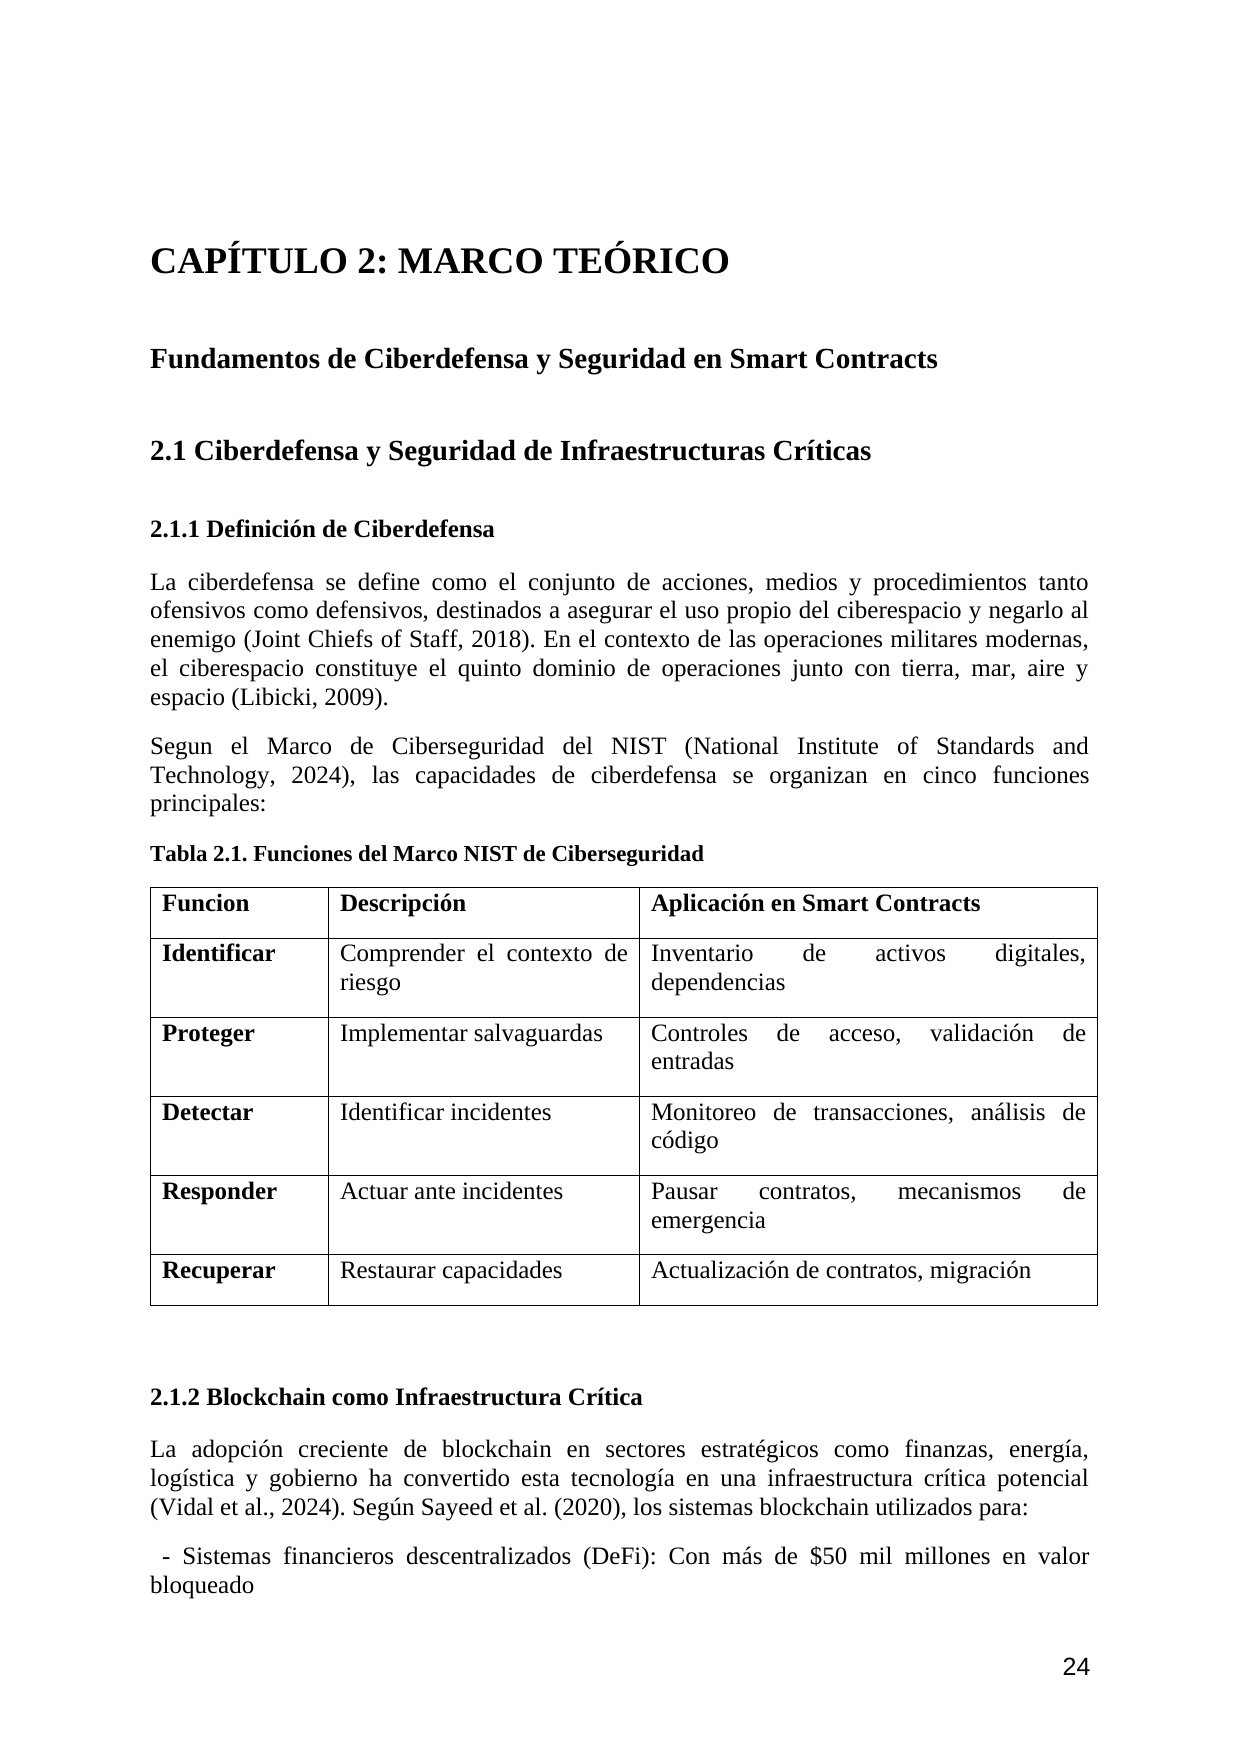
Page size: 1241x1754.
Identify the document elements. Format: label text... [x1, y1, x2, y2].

table_cell Restaurar capacidades [329, 1255, 639, 1304]
table_cell Detectar [151, 1097, 328, 1175]
subtitle Tabla 2.1. Funciones del Marco NIST de Ciberseguridad [150, 840, 1090, 866]
table_header Descripción [329, 888, 639, 937]
table_cell Controles de acceso, validación de entradas [640, 1018, 1097, 1096]
subtitle 2.1.1 Definición de Ciberdefensa [150, 514, 1090, 543]
table_cell Proteger [151, 1018, 328, 1096]
table_cell Identificar incidentes [329, 1097, 639, 1175]
table_cell Implementar salvaguardas [329, 1018, 639, 1096]
table_cell Actuar ante incidentes [329, 1176, 639, 1254]
subtitle 2.1.2 Blockchain como Infraestructura Crítica [150, 1382, 1090, 1410]
text La adopción creciente de blockchain en sectores estratégicos como finanzas, energía, logística y gobierno ha convertido esta tecnología en una infraestructura crítica potencial (Vidal et al., 2024). Según Sayeed et al. (2020), los sistemas blockchain utilizados para: [150, 1434, 1090, 1520]
text Fundamentos de Ciberdefensa y Seguridad en Smart Contracts [150, 341, 1090, 374]
table_cell Recuperar [151, 1255, 328, 1304]
table_header Funcion [151, 888, 328, 937]
subtitle 2.1 Ciberdefensa y Seguridad de Infraestructuras Críticas [150, 433, 1090, 467]
table_cell Comprender el contexto de riesgo [329, 939, 639, 1017]
table_header Aplicación en Smart Contracts [640, 888, 1097, 937]
text Segun el Marco de Ciberseguridad del NIST (National Institute of Standards and Technology, 2024), las capacidades de ciberdefensa se organizan en cinco funciones principales: [150, 731, 1090, 817]
text La ciberdefensa se define como el conjunto de acciones, medios y procedimientos tanto ofensivos como defensivos, destinados a asegurar el uso propio del ciberespacio y negarlo al enemigo (Joint Chiefs of Staff, 2018). En el contexto de las operaciones militares modernas, el ciberespacio constituye el quinto dominio de operaciones junto con tierra, mar, aire y espacio (Libicki, 2009). [150, 567, 1090, 710]
text - Sistemas financieros descentralizados (DeFi): Con más de $50 mil millones en valor bloqueado [150, 1541, 1090, 1598]
table_cell Inventario de activos digitales, dependencias [640, 939, 1097, 1017]
table_cell Actualización de contratos, migración [640, 1255, 1097, 1304]
subtitle CAPÍTULO 2: MARCO TEÓRICO [150, 238, 1090, 282]
table_cell Identificar [151, 939, 328, 1017]
table_cell Pausar contratos, mecanismos de emergencia [640, 1176, 1097, 1254]
table_cell Monitoreo de transacciones, análisis de código [640, 1097, 1097, 1175]
table_cell Responder [151, 1176, 328, 1254]
